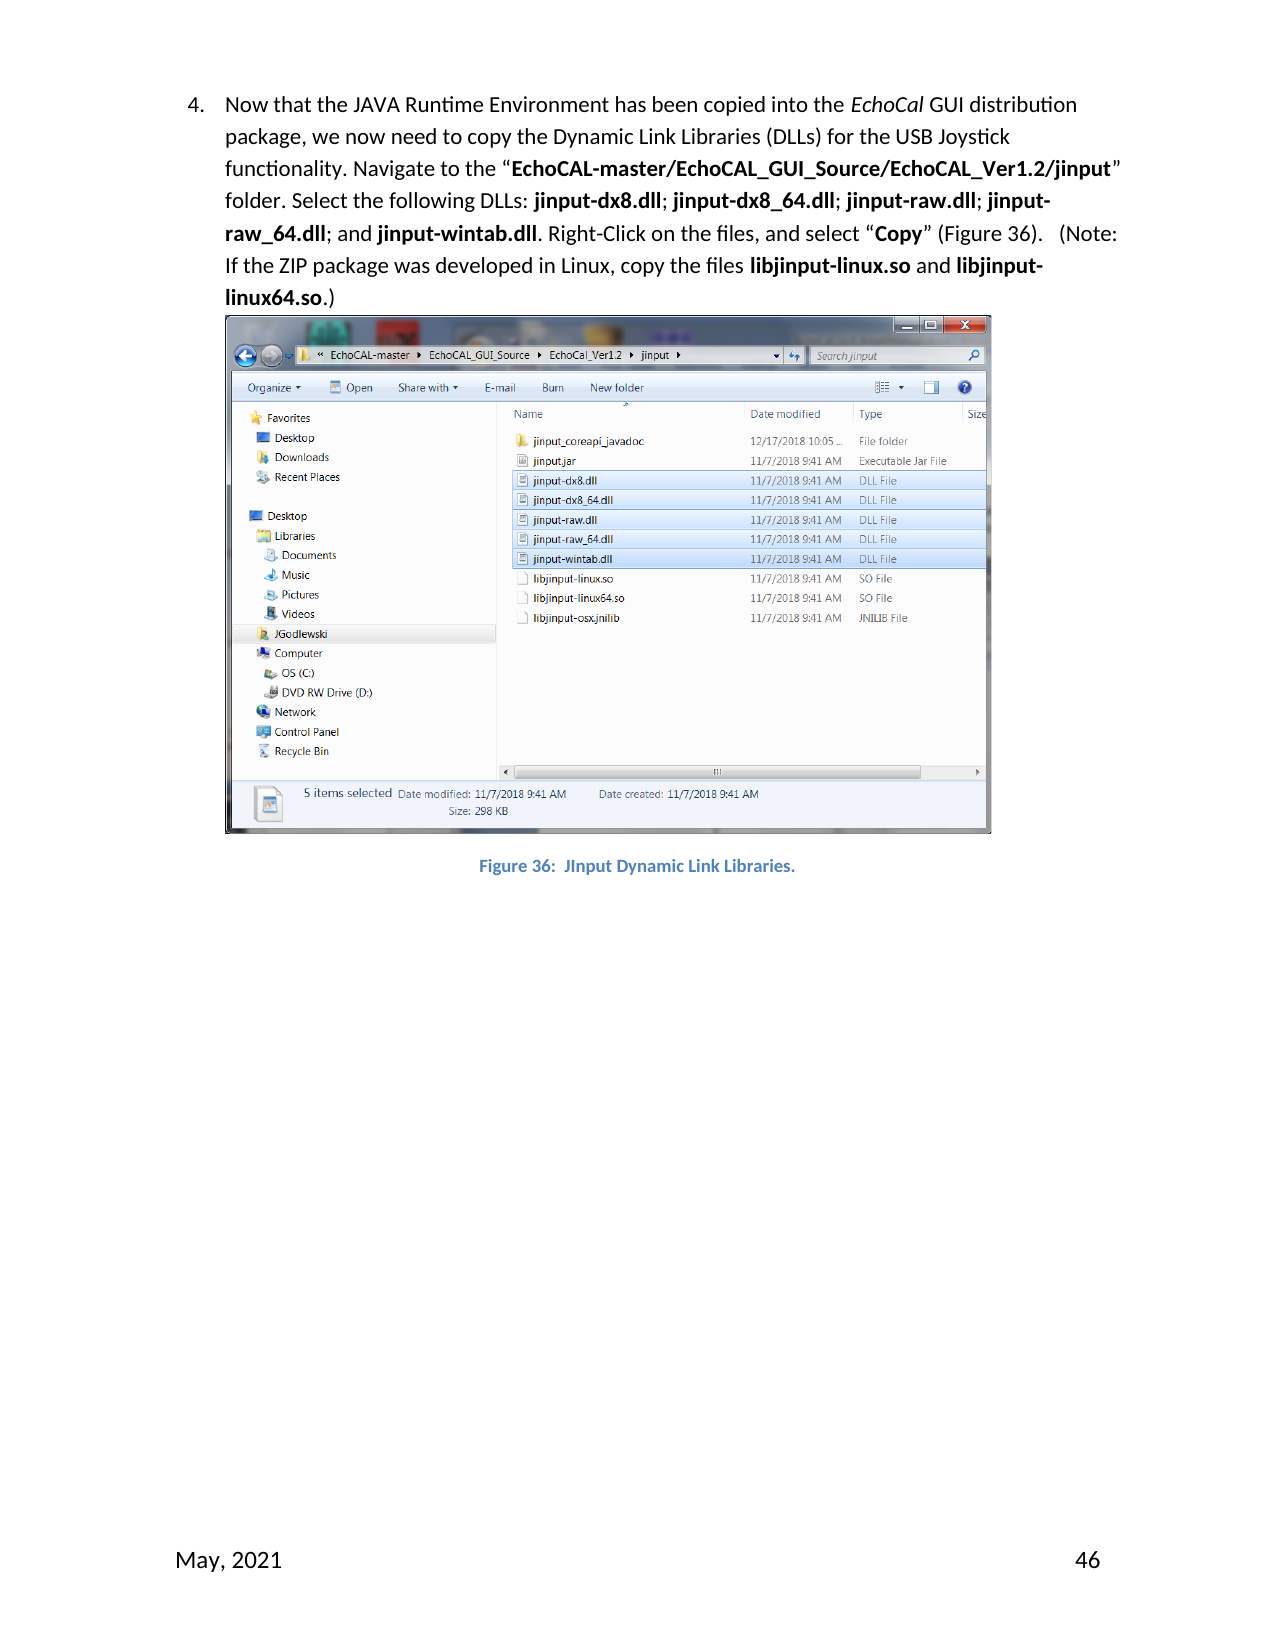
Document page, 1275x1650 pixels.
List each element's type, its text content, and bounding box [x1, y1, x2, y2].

list Now that the JAVA Runtime Environment has been copied into the EchoCal GUI distribution package, we now need to copy the Dynamic Link Libraries (DLLs) for the USB Joystick functionality. Navigate to the “EchoCAL-master/EchoCAL_GUI_Source/EchoCAL_Ver1.2/jinput” folder. Select the following DLLs: jinput-dx8.dll; jinput-dx8_64.dll; jinput-raw.dll; jinput-raw_64.dll; and jinput-wintab.dll. Right-Click on the files, and select “Copy” (Figure 36). (Note: If the ZIP package was developed in Linux, copy the files libjinput-linux.so and libjinput-linux64.so.) [187, 90, 1125, 311]
picture [225, 315, 992, 834]
text Figure 36: JInput Dynamic Link Libraries. [150, 854, 1125, 877]
